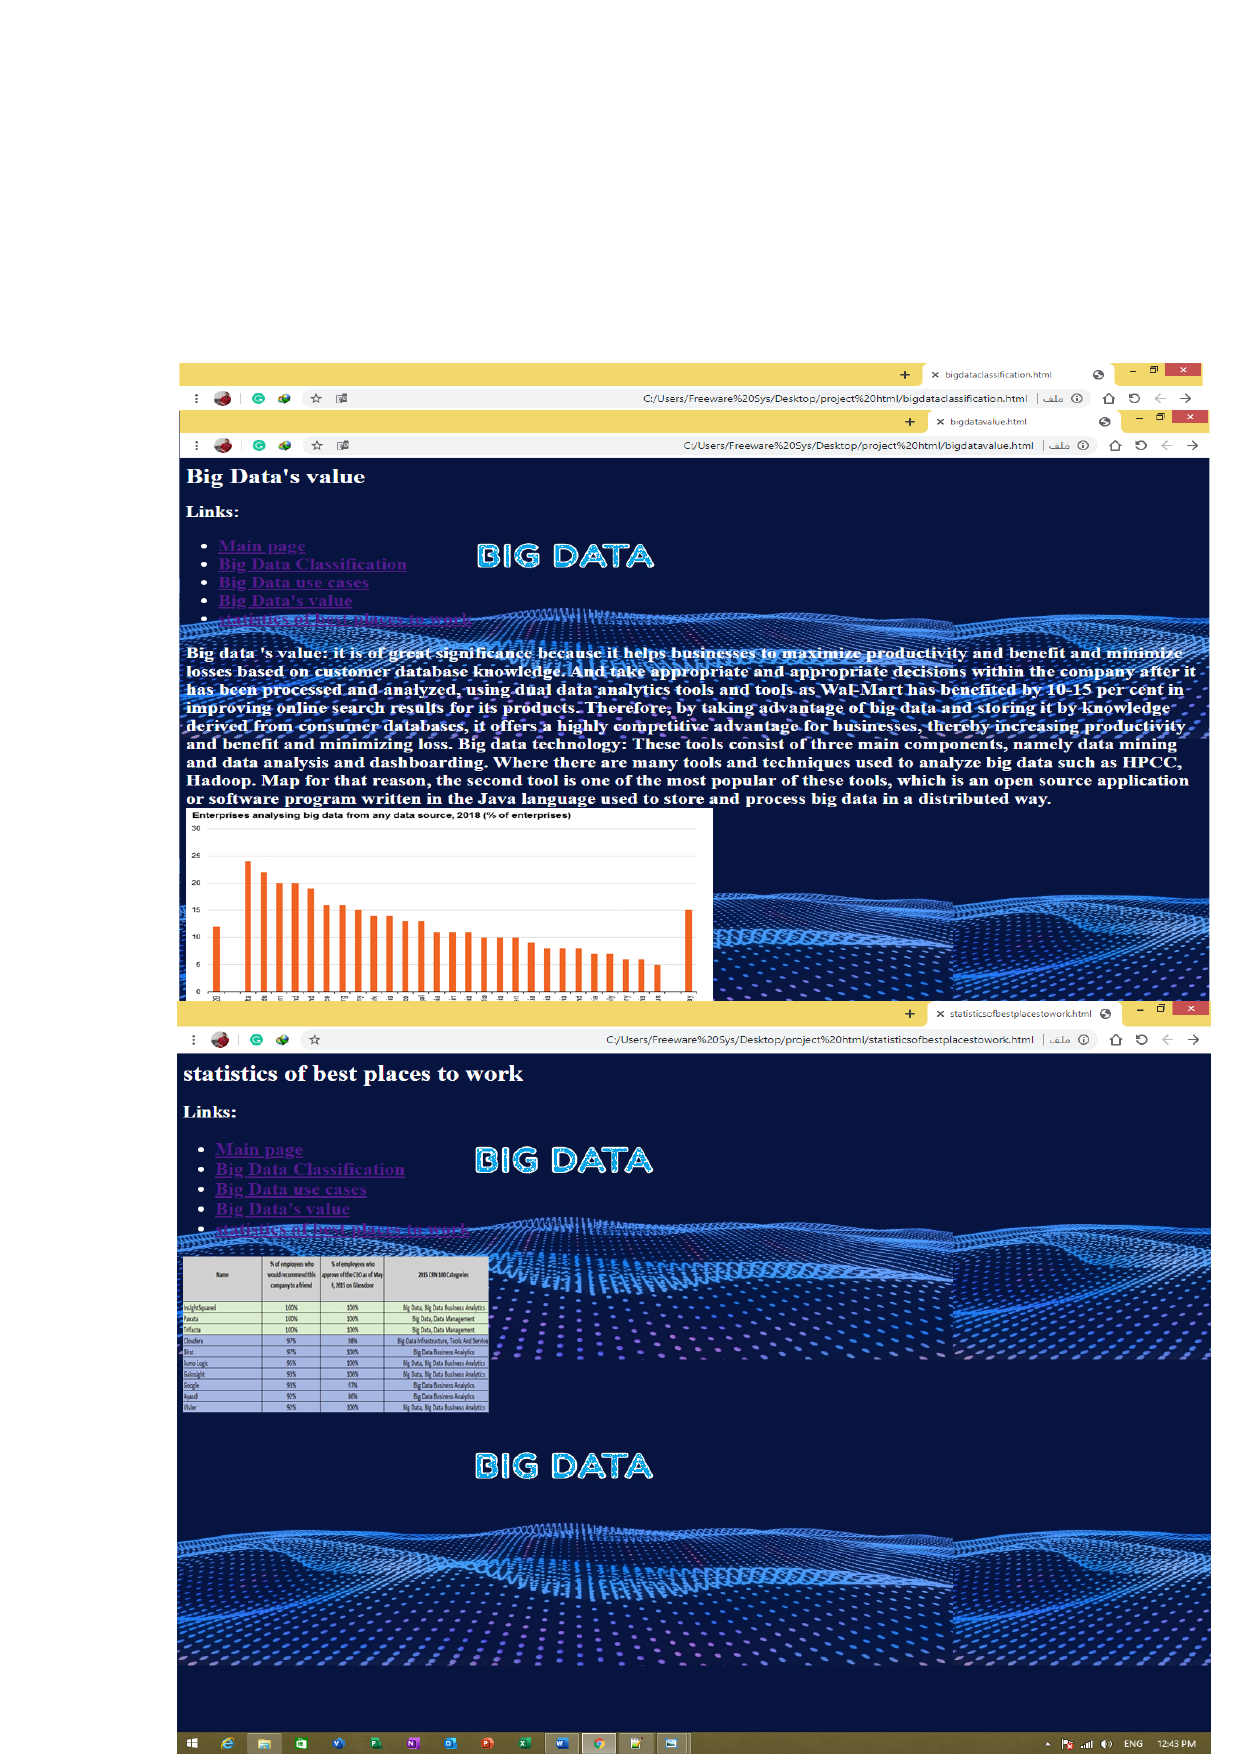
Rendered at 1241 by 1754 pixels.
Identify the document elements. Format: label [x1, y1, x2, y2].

picture [177, 363, 1211, 1754]
